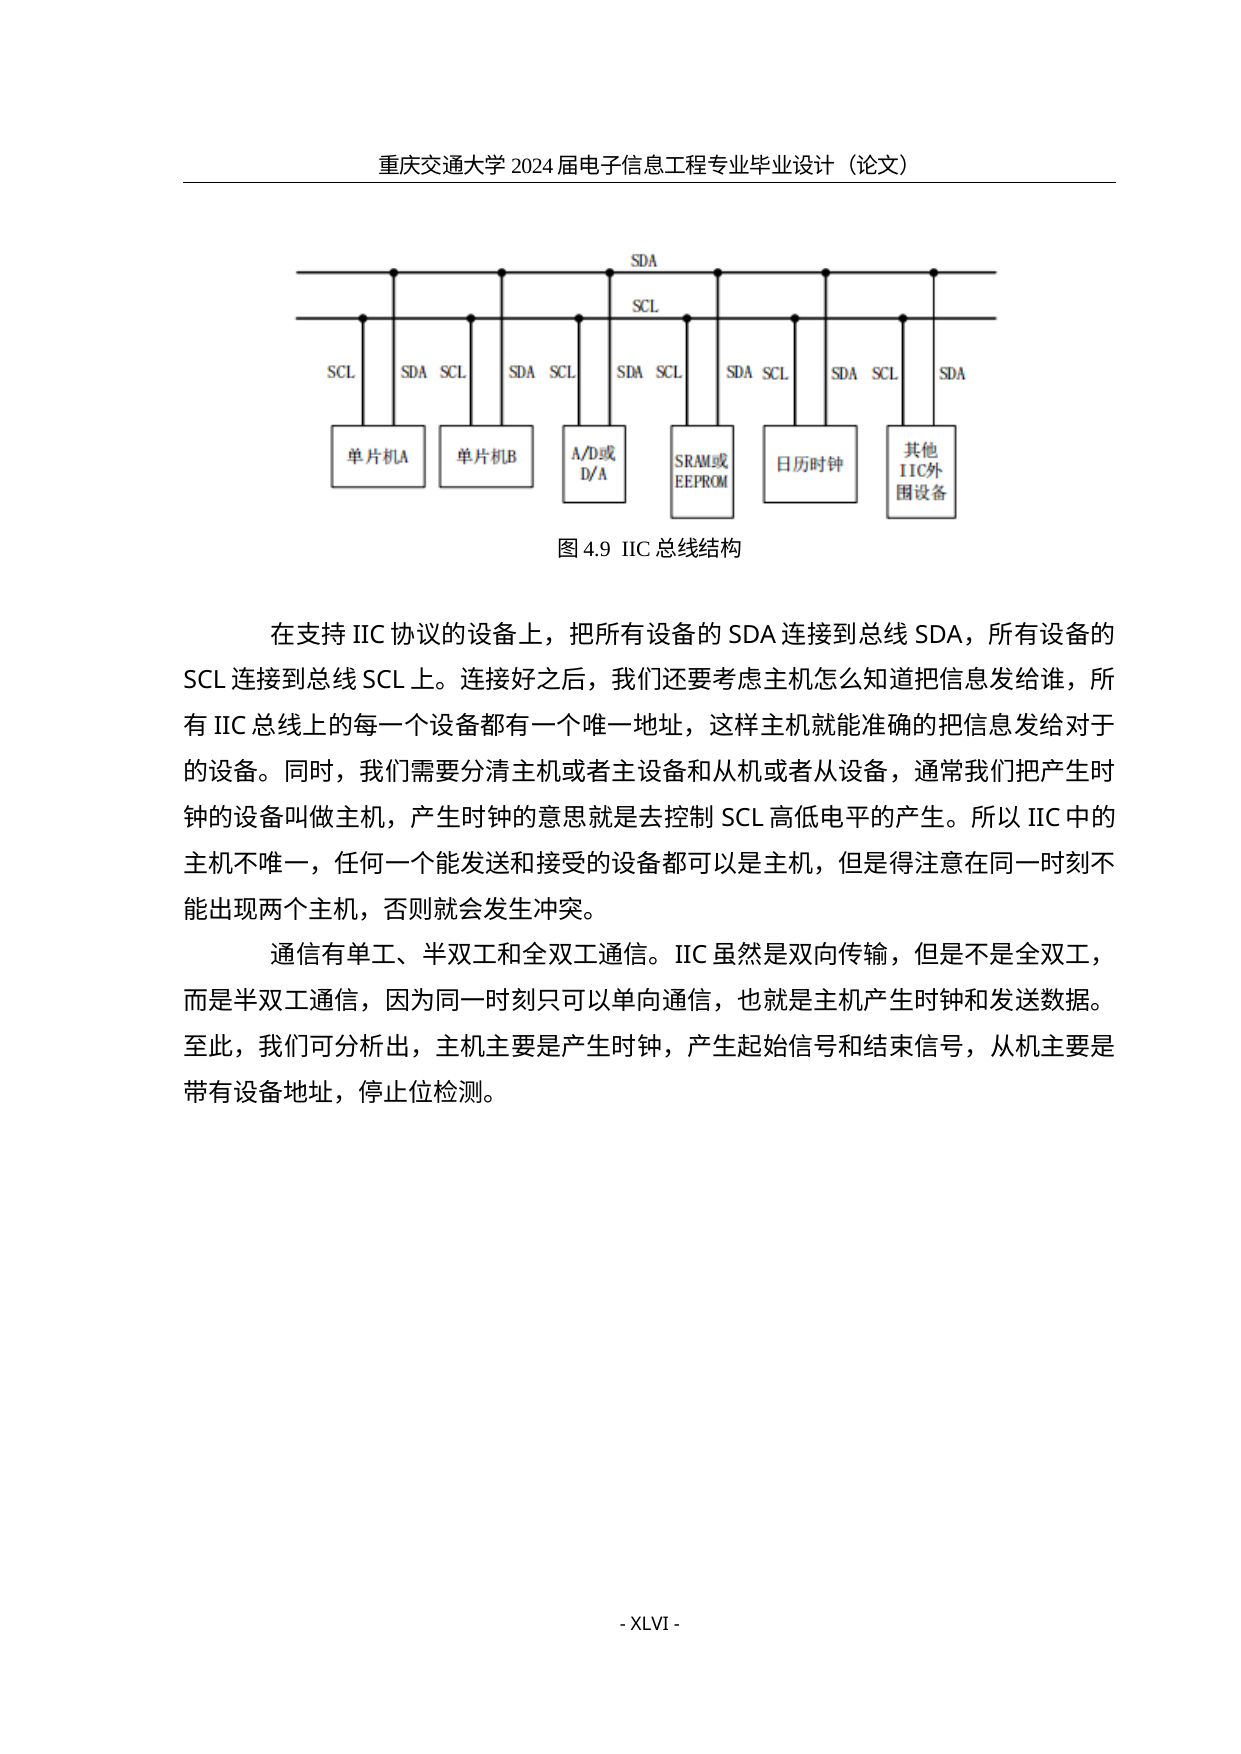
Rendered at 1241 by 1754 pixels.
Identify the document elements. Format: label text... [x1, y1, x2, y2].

text 在支持IIC协议的设备上，把所有设备的SDA连接到总线SDA，所有设备的SCL连接到总线SCL上。连接好之后，我们还要考虑主机怎么知道把信息发给谁，所有IIC总线上的每一个设备都有一个唯一地址，这样主机就能准确的把信息发给对于的设备。同时，我们需要分清主机或者主设备和从机或者从设备，通常我们把产生时钟的设备叫做主机，产生时钟的意思就是去控制SCL高低电平的产生。所以IIC中的主机不唯一，任何一个能发送和接受的设备都可以是主机，但是得注意在同一时刻不能出现两个主机，否则就会发生冲突。 [183, 606, 1116, 927]
text 通信有单工、半双工和全双工通信。IIC虽然是双向传输，但是不是全双工，而是半双工通信，因为同一时刻只可以单向通信，也就是主机产生时钟和发送数据。至此，我们可分析出，主机主要是产生时钟，产生起始信号和结束信号，从机主要是带有设备地址，停止位检测。 [183, 927, 1116, 1111]
text 图4.9 IIC总线结构 [183, 531, 1116, 562]
picture [265, 245, 1034, 524]
